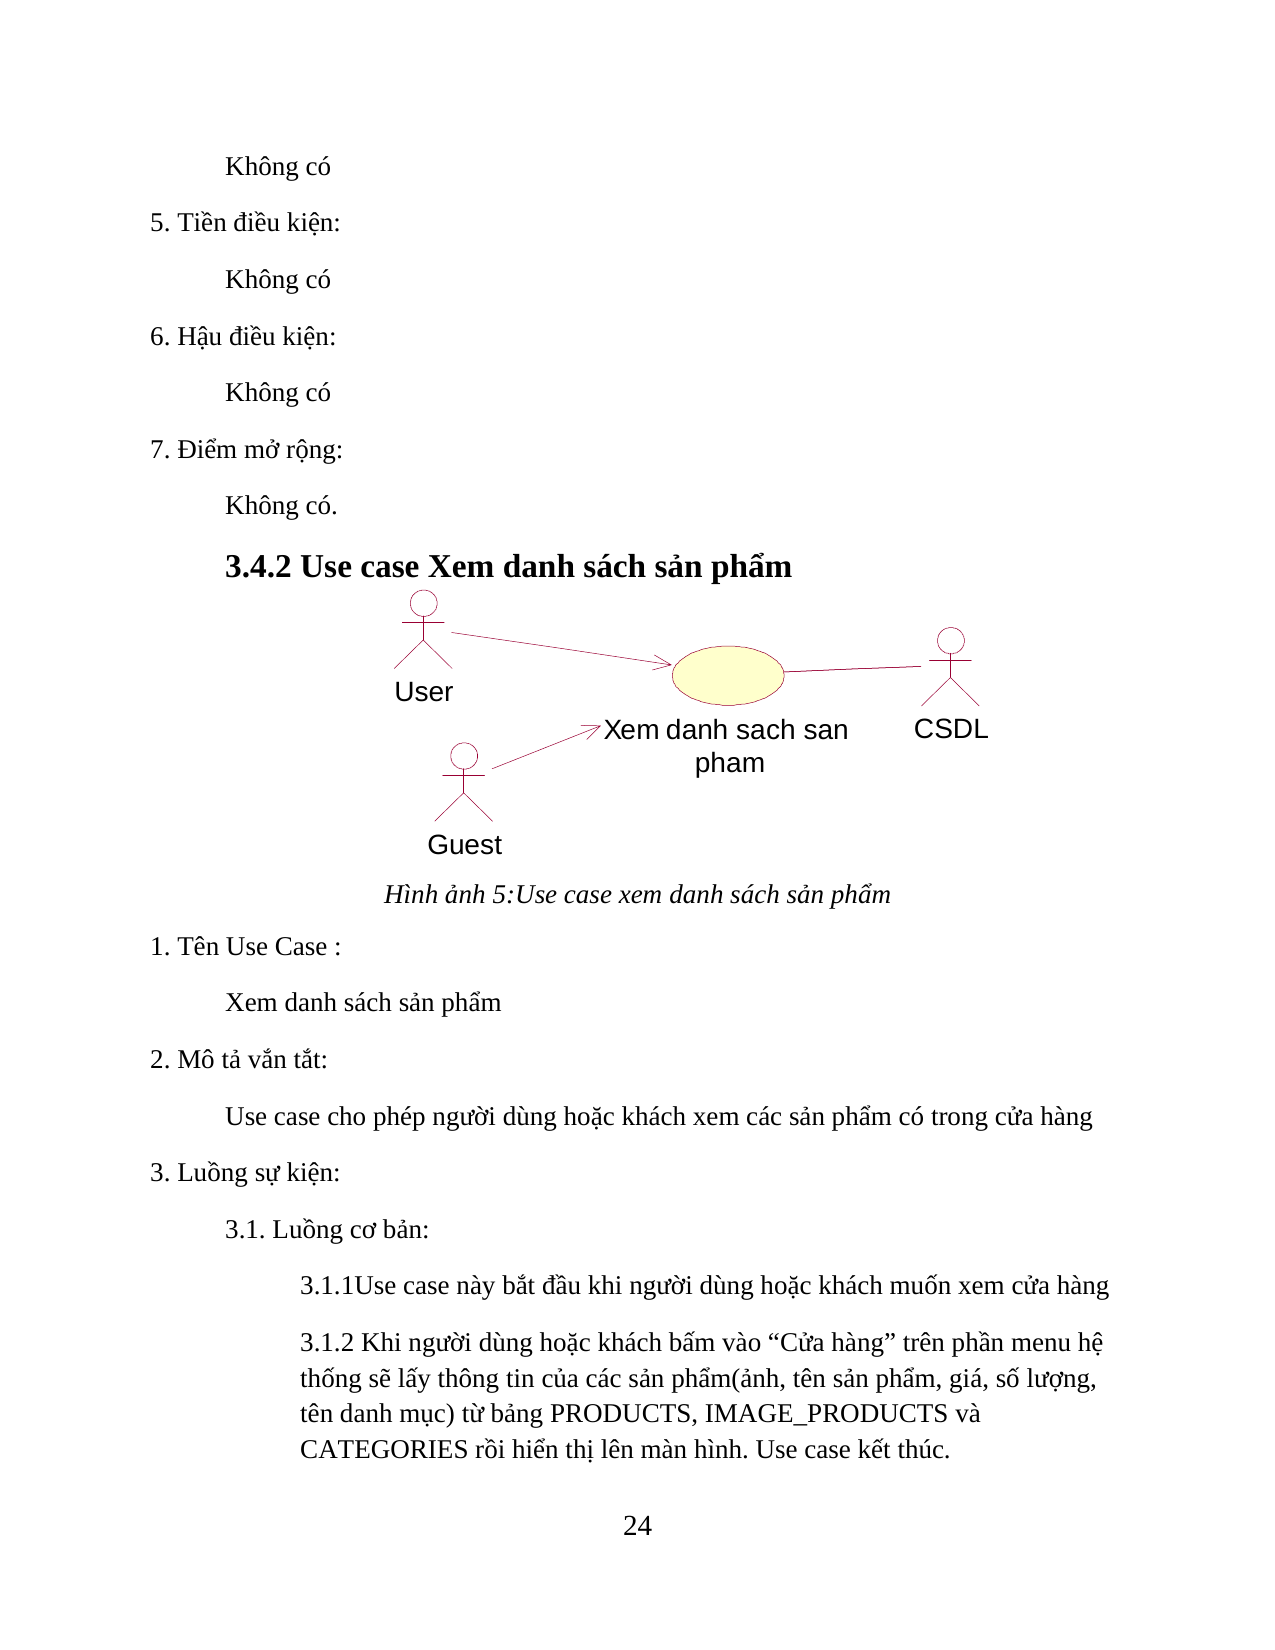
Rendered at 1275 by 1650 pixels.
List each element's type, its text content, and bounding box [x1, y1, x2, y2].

text 1. Tên Use Case : [150, 930, 1125, 961]
text 6. Hậu điều kiện: [150, 320, 1125, 351]
text Use case cho phép người dùng hoặc khách xem các sản phẩm có trong cửa hàng [150, 1100, 1125, 1131]
text 3.1.2 Khi người dùng hoặc khách bấm vào “Cửa hàng” trên phần menu hệ thống sẽ lấy thông tin của các sản phẩm(ảnh, tên sản phẩm, giá, số lượng, tên danh mục) từ bảng PRODUCTS, IMAGE_PRODUCTS và CATEGORIES rồi hiển thị lên màn hình. Use case kết thúc. [300, 1326, 1125, 1464]
text 7. Điểm mở rộng: [150, 433, 1125, 464]
text Không có [150, 263, 1125, 294]
text 2. Mô tả vắn tắt: [150, 1043, 1125, 1074]
text Không có. [150, 489, 1125, 521]
text Hình ảnh 5:Use case xem danh sách sản phẩm [150, 878, 1125, 909]
text Không có [150, 150, 1125, 181]
text Xem danh sách sản phẩm [150, 987, 1125, 1018]
text 3. Luồng sự kiện: [150, 1156, 1125, 1187]
text 3.1.1Use case này bắt đầu khi người dùng hoặc khách muốn xem cửa hàng [300, 1269, 1125, 1301]
list 3.4.2 Use case Xem danh sách sản phẩm [187, 546, 1125, 584]
text Không có [150, 376, 1125, 407]
text 5. Tiền điều kiện: [150, 207, 1125, 238]
text 3.1. Luồng cơ bản: [150, 1213, 1125, 1244]
